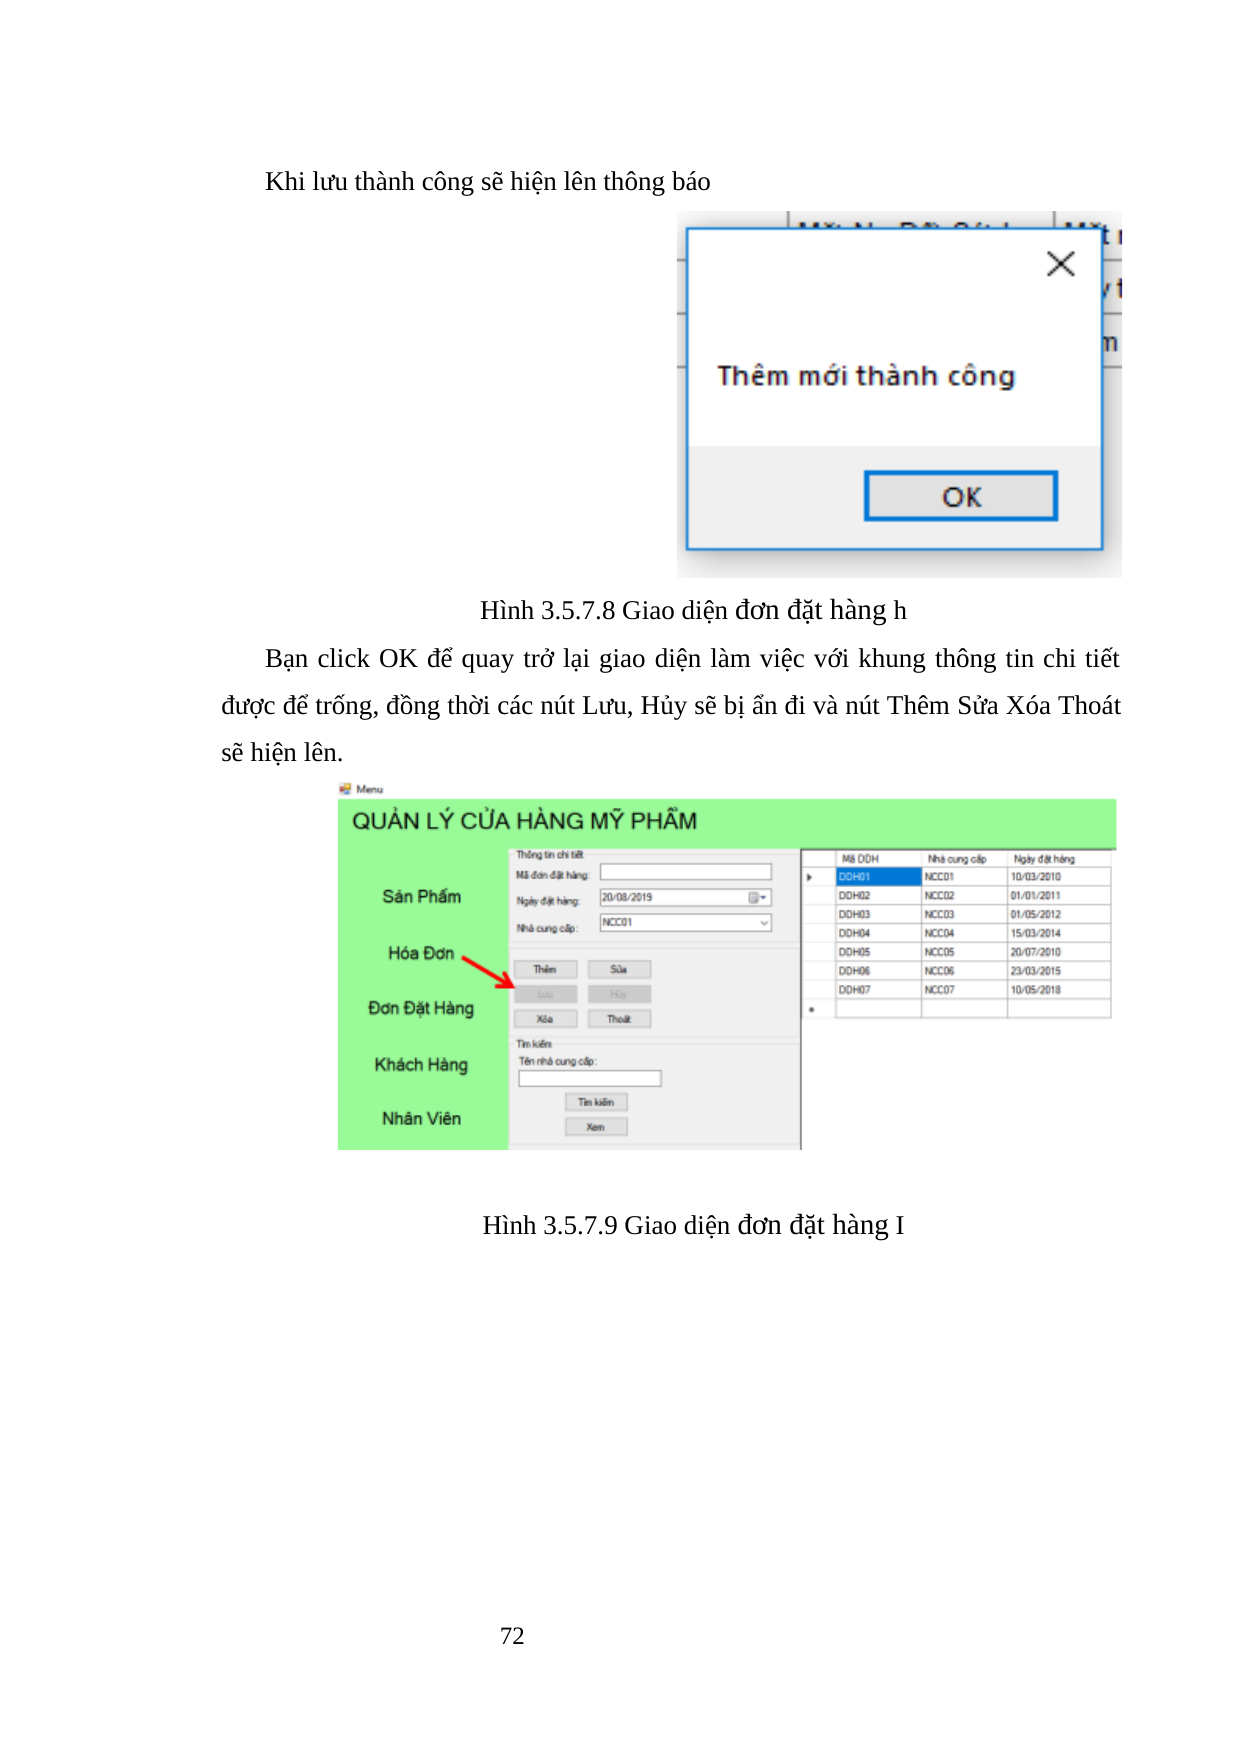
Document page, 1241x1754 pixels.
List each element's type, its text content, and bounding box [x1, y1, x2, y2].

list Bạn click OK để quay trở lại giao diện làm việc với khung thông tin chi tiết được để trống, đồng thời các nút Lưu, Hủy sẽ bị ẩn đi và nút Thêm Sửa Xóa Thoát sẽ hiện lên. [221, 642, 1122, 767]
list Khi lưu thành công sẽ hiện lên thông báo [221, 165, 1122, 196]
list Hình 3.5.7.8 Giao diện đơn đặt hàng h [221, 592, 1122, 626]
picture [676, 211, 1123, 578]
list Hình 3.5.7.9 Giao diện đơn đặt hàng I [221, 1207, 1122, 1241]
picture [337, 782, 1123, 1150]
